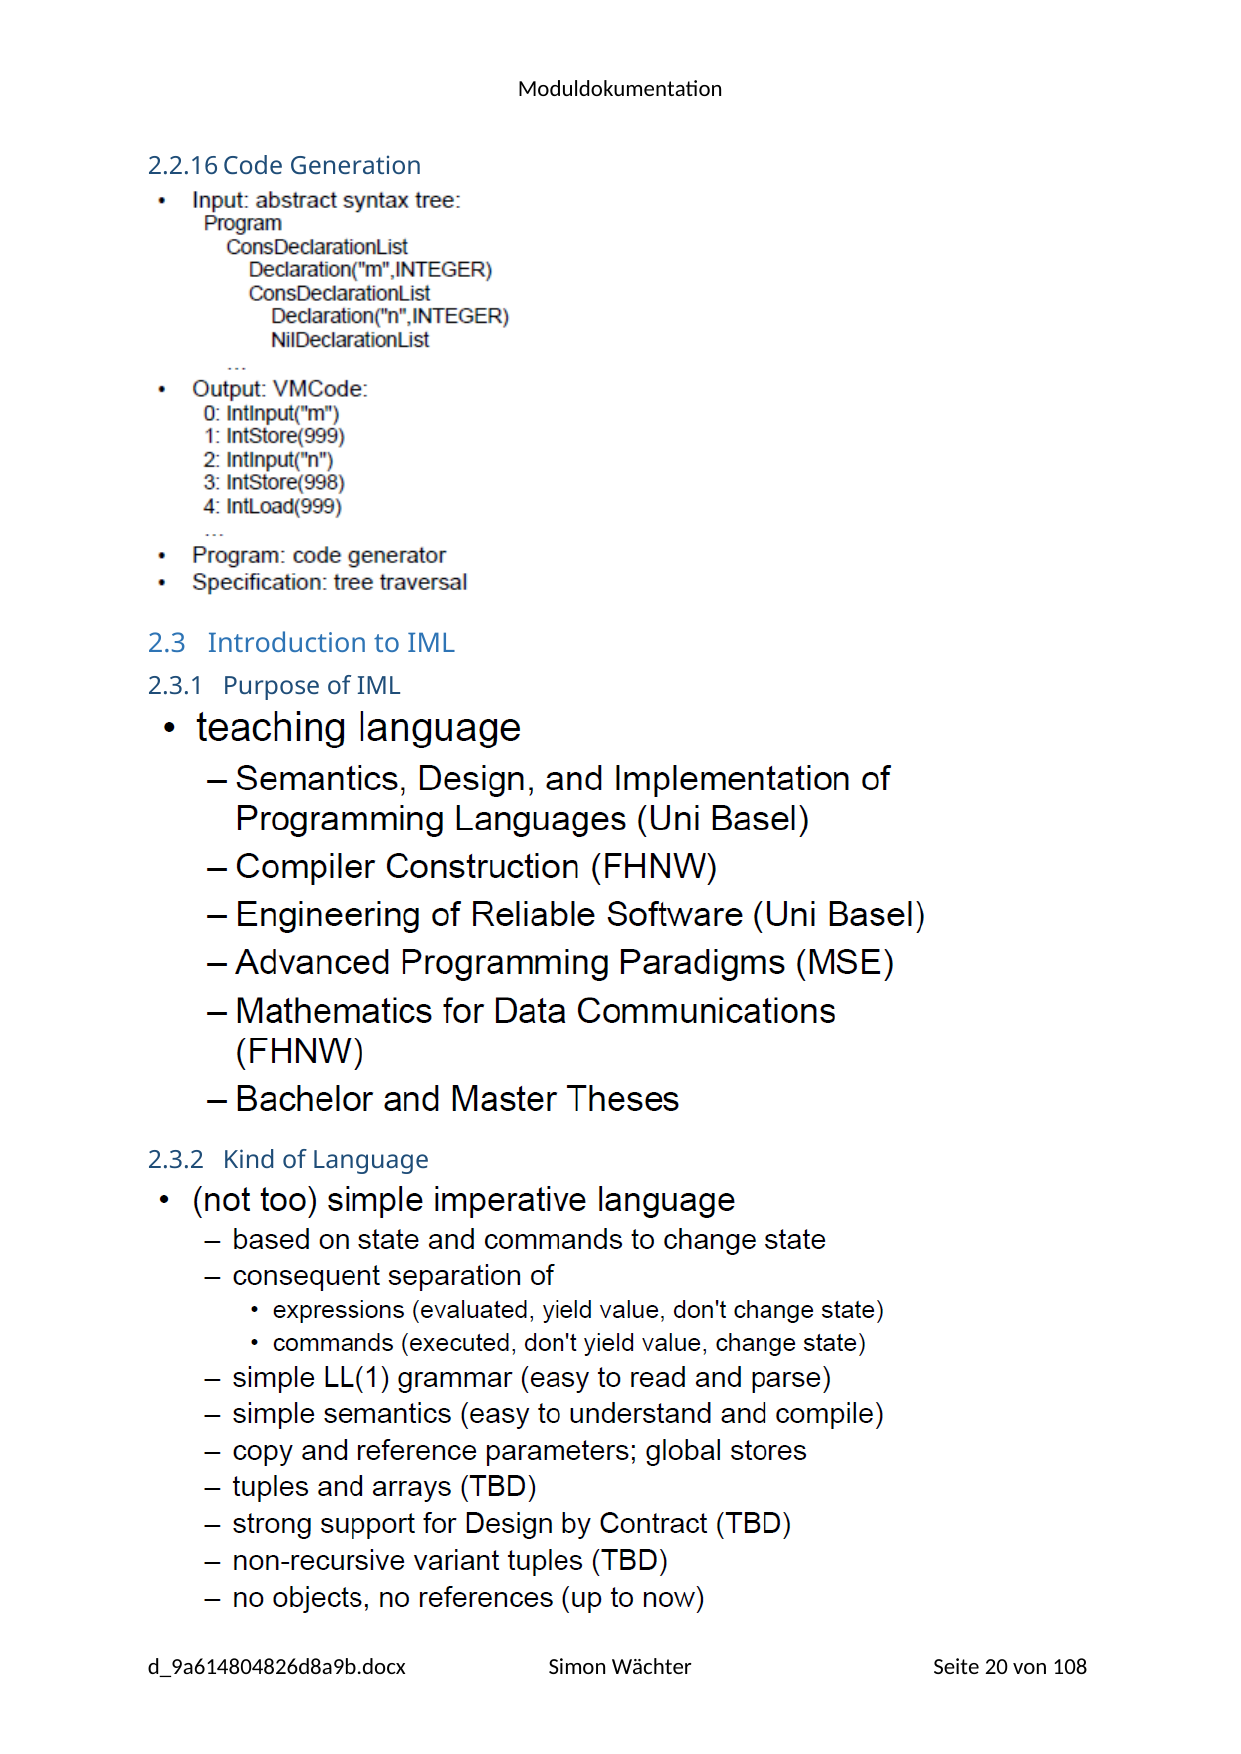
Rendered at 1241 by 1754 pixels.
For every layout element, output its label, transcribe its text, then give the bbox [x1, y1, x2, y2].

subtitle Code Generation [148, 148, 1093, 182]
subtitle Purpose of IML [148, 667, 1093, 702]
picture [147, 704, 964, 1123]
subtitle Introduction to IML [148, 623, 1093, 660]
picture [147, 184, 974, 605]
subtitle Kind of Language [148, 1142, 1093, 1176]
picture [147, 1178, 970, 1619]
